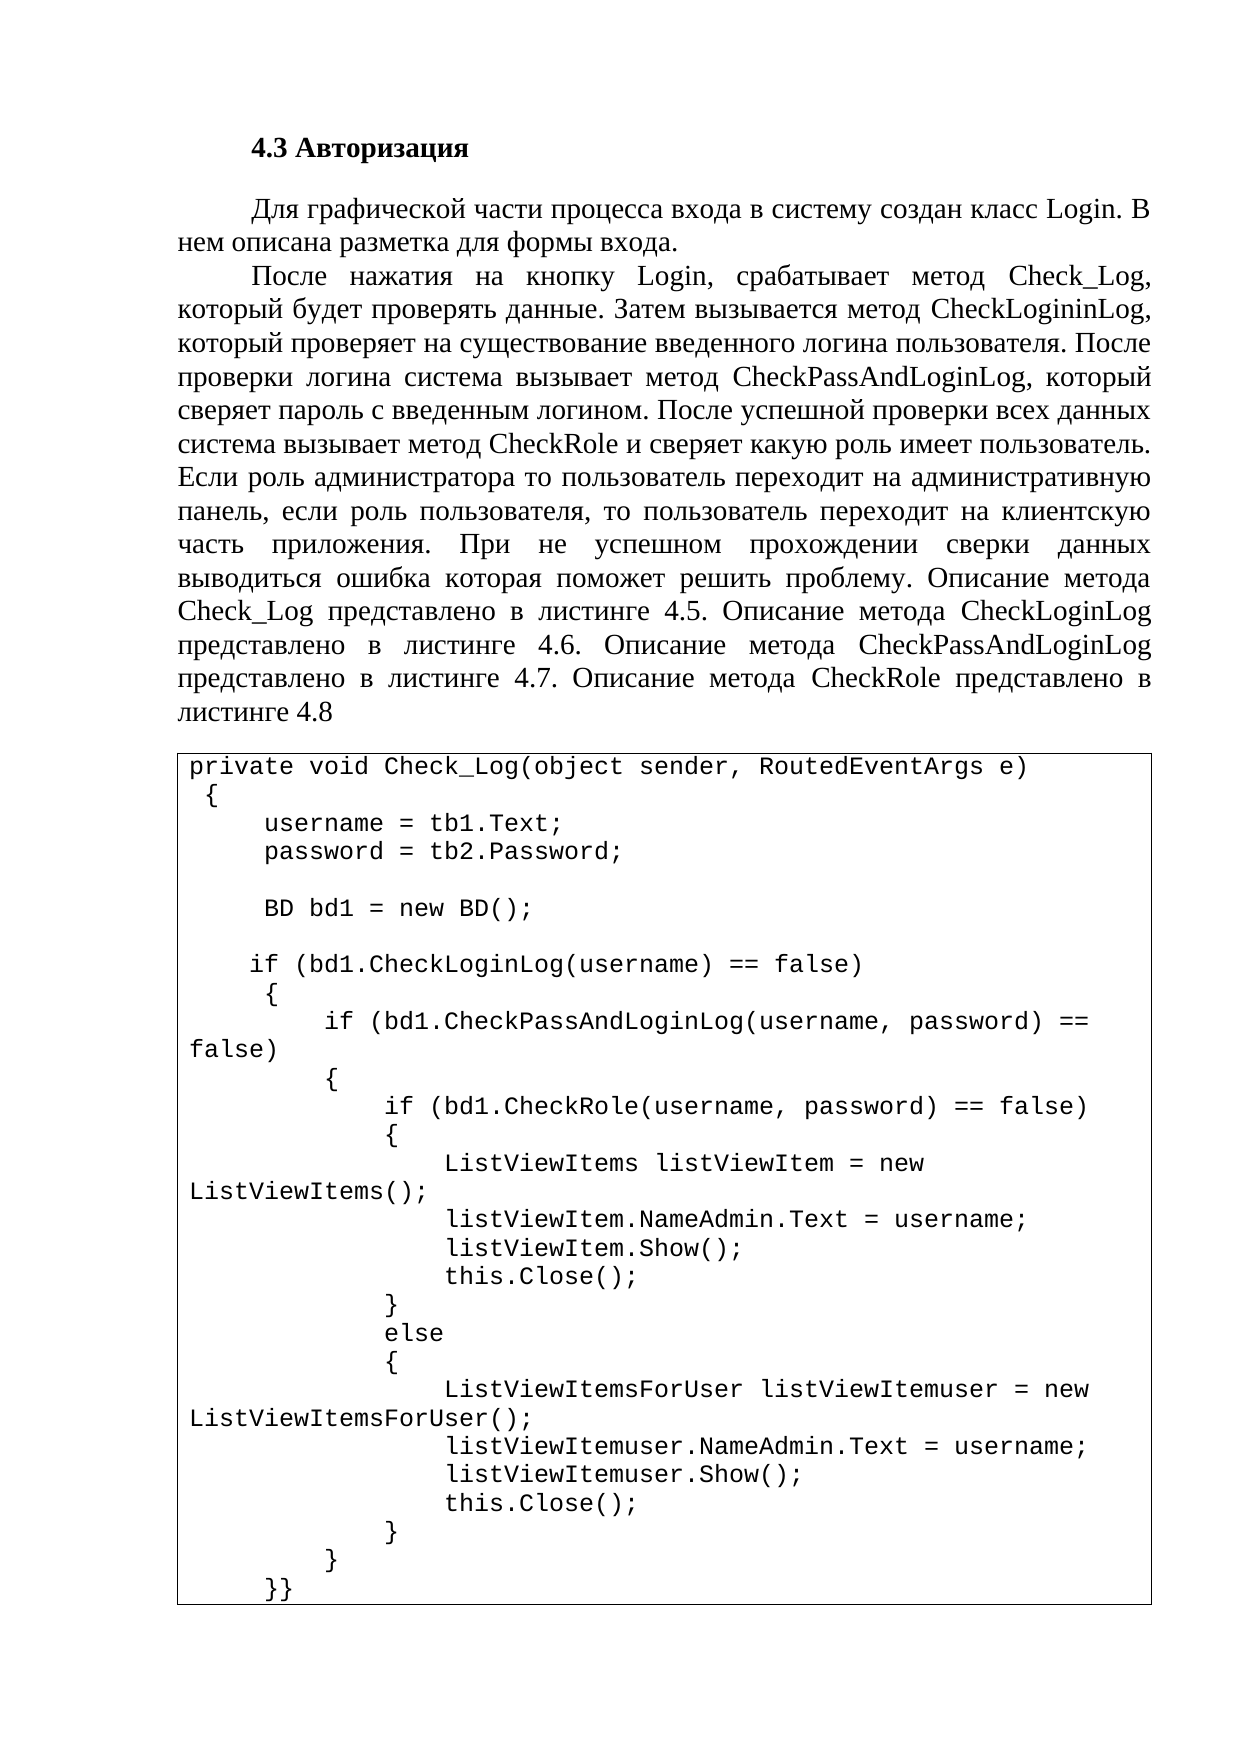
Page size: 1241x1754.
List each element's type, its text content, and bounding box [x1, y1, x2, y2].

table_header private void Check_Log(object sender, RoutedEventArgs e) { username = tb1.Text; password = tb2.Password; BD bd1 = new BD(); if (bd1.CheckLoginLog(username) == false) { if (bd1.CheckPassAndLoginLog(username, password) == false) { if (bd1.CheckRole(username, password) == false) { ListViewItems listViewItem = new ListViewItems(); listViewItem.NameAdmin.Text = username; listViewItem.Show(); this.Close(); } else { ListViewItemsForUser listViewItemuser = new ListViewItemsForUser(); listViewItemuser.NameAdmin.Text = username; listViewItemuser.Show(); this.Close(); } } }} [178, 754, 1151, 1604]
subtitle 4.3 Авторизация [177, 130, 1152, 163]
text Для графической части процесса входа в систему создан класс Login. В нем описана разметка для формы входа. [177, 191, 1152, 258]
text После нажатия на кнопку Login, срабатывает метод Check_Log, который будет проверять данные. Затем вызывается метод CheckLogininLog, который проверяет на существование введенного логина пользователя. После проверки логина система вызывает метод CheckPassAndLoginLog, который сверяет пароль с введенным логином. После успешной проверки всех данных система вызывает метод CheckRole и сверяет какую роль имеет пользователь. Если роль администратора то пользователь переходит на административную панель, если роль пользователя, то пользователь переходит на клиентскую часть приложения. При не успешном прохождении сверки данных выводиться ошибка которая поможет решить проблему. Описание метода Check_Log представлено в листинге 4.5. Описание метода CheckLoginLog представлено в листинге 4.6. Описание метода CheckPassAndLoginLog представлено в листинге 4.7. Описание метода CheckRole представлено в листинге 4.8 [177, 258, 1152, 728]
